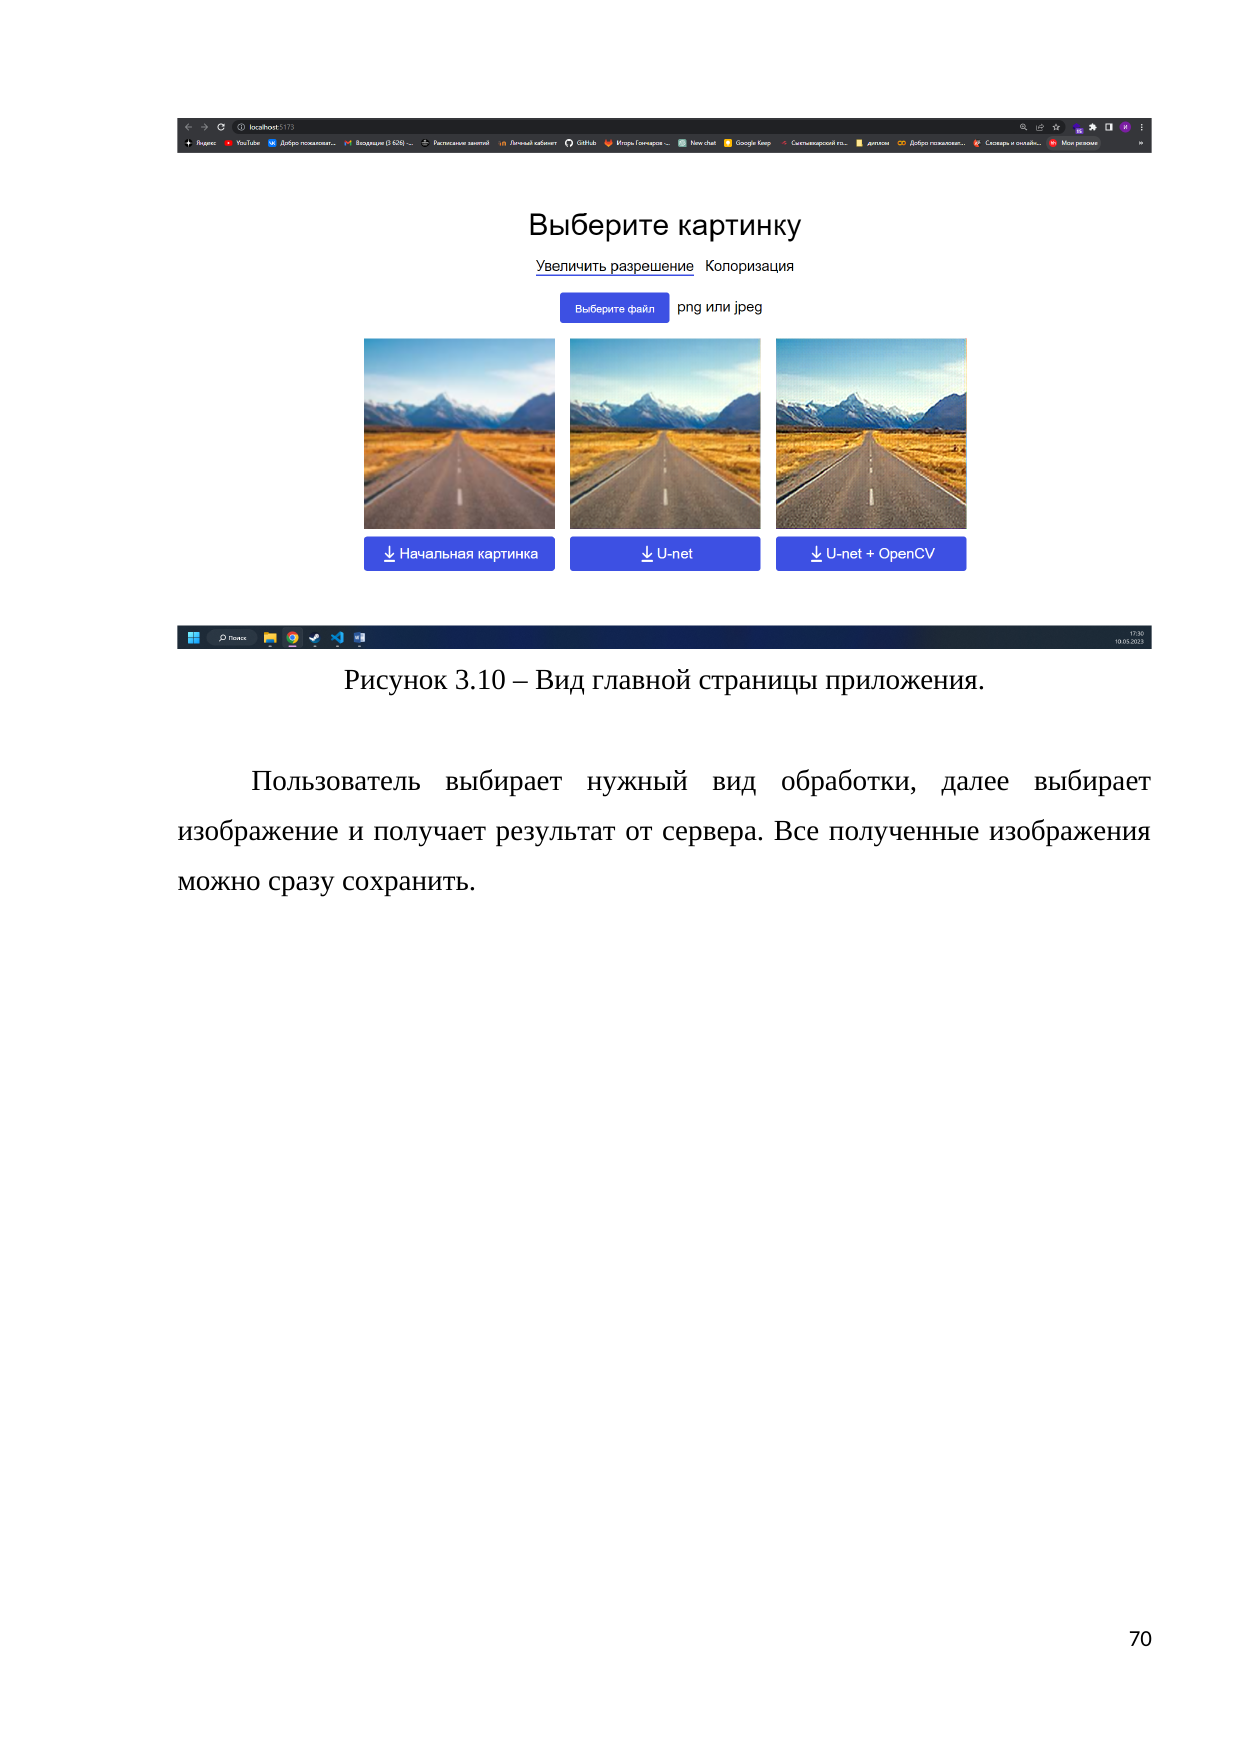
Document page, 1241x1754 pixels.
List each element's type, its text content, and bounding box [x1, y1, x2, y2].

text Рисунок 3.10 – Вид главной страницы приложения. [177, 662, 1152, 696]
picture [177, 118, 1152, 649]
text Пользователь выбирает нужный вид обработки, далее выбирает изображение и получает результат от сервера. Все полученные изображения можно сразу сохранить. [177, 763, 1152, 897]
